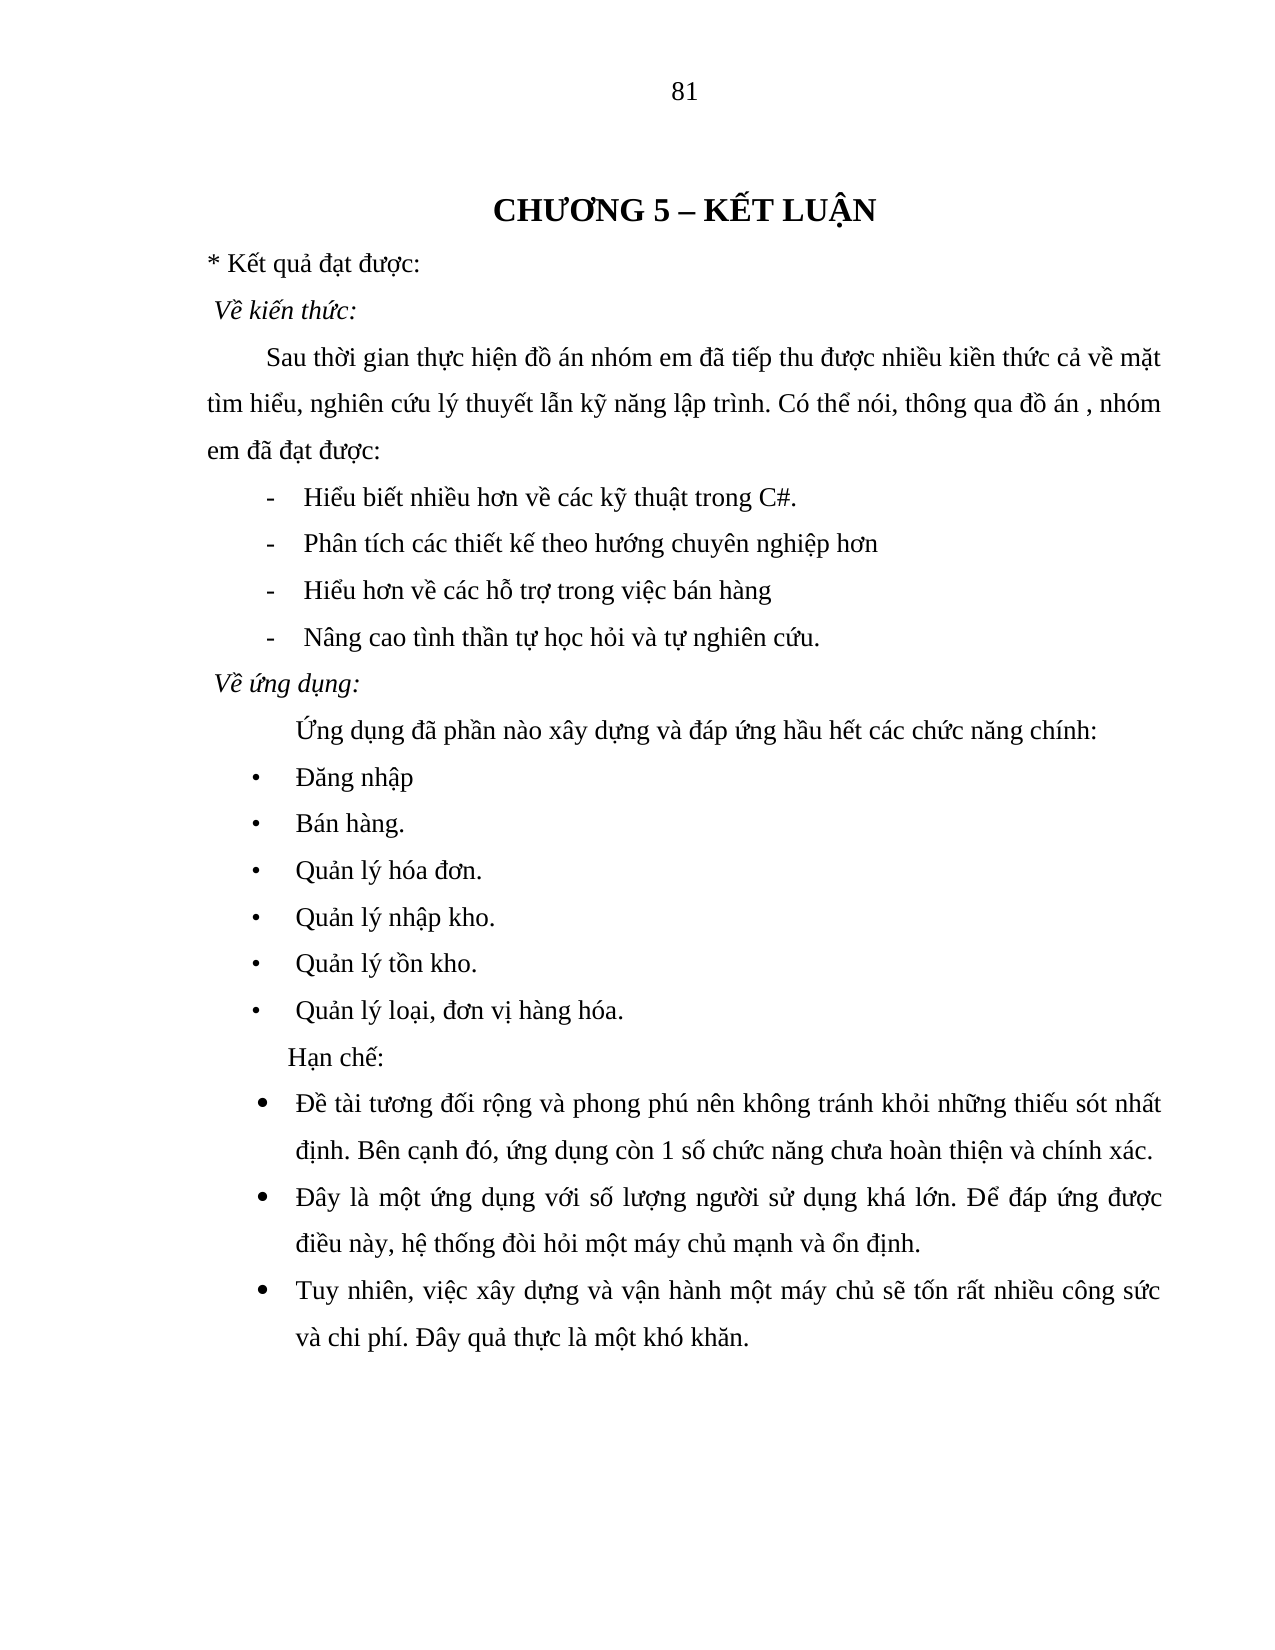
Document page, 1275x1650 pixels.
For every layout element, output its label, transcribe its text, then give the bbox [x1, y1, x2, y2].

list Hiểu hơn về các hỗ trợ trong việc bán hàng [266, 574, 1162, 605]
text Về kiến thức: [207, 294, 1162, 325]
text * Kết quả đạt được: [207, 247, 1162, 278]
list Tuy nhiên, việc xây dựng và vận hành một máy chủ sẽ tốn rất nhiều công sức và chi phí. Đây quả thực là một khó khăn. [258, 1274, 1162, 1352]
list Đề tài tương đối rộng và phong phú nên không tránh khỏi những thiếu sót nhất định. Bên cạnh đó, ứng dụng còn 1 số chức năng chưa hoàn thiện và chính xác. [258, 1087, 1162, 1165]
list Đây là một ứng dụng với số lượng người sử dụng khá lớn. Để đáp ứng được điều này, hệ thống đòi hỏi một máy chủ mạnh và ổn định. [258, 1181, 1162, 1259]
list Quản lý nhập kho. [251, 901, 1162, 932]
text Về ứng dụng: [207, 667, 1162, 698]
text Ứng dụng đã phần nào xây dựng và đáp ứng hầu hết các chức năng chính: [207, 714, 1162, 745]
list Quản lý hóa đơn. [251, 854, 1162, 885]
list Quản lý tồn kho. [251, 947, 1162, 978]
list Bán hàng. [251, 807, 1162, 838]
list Quản lý loại, đơn vị hàng hóa. [251, 994, 1162, 1025]
text Hạn chế: [207, 1041, 1162, 1072]
list Nâng cao tình thần tự học hỏi và tự nghiên cứu. [266, 621, 1162, 652]
list CHƯƠNG 5 – KẾT LUẬN [207, 190, 1162, 228]
list Hiểu biết nhiều hơn về các kỹ thuật trong C#. [266, 481, 1162, 512]
text Sau thời gian thực hiện đồ án nhóm em đã tiếp thu được nhiều kiền thức cả về mặt tìm hiểu, nghiên cứu lý thuyết lẫn kỹ năng lập trình. Có thể nói, thông qua đồ án , nhóm em đã đạt được: [207, 341, 1162, 465]
list Đăng nhập [251, 761, 1162, 792]
list Phân tích các thiết kế theo hướng chuyên nghiệp hơn [266, 527, 1162, 558]
